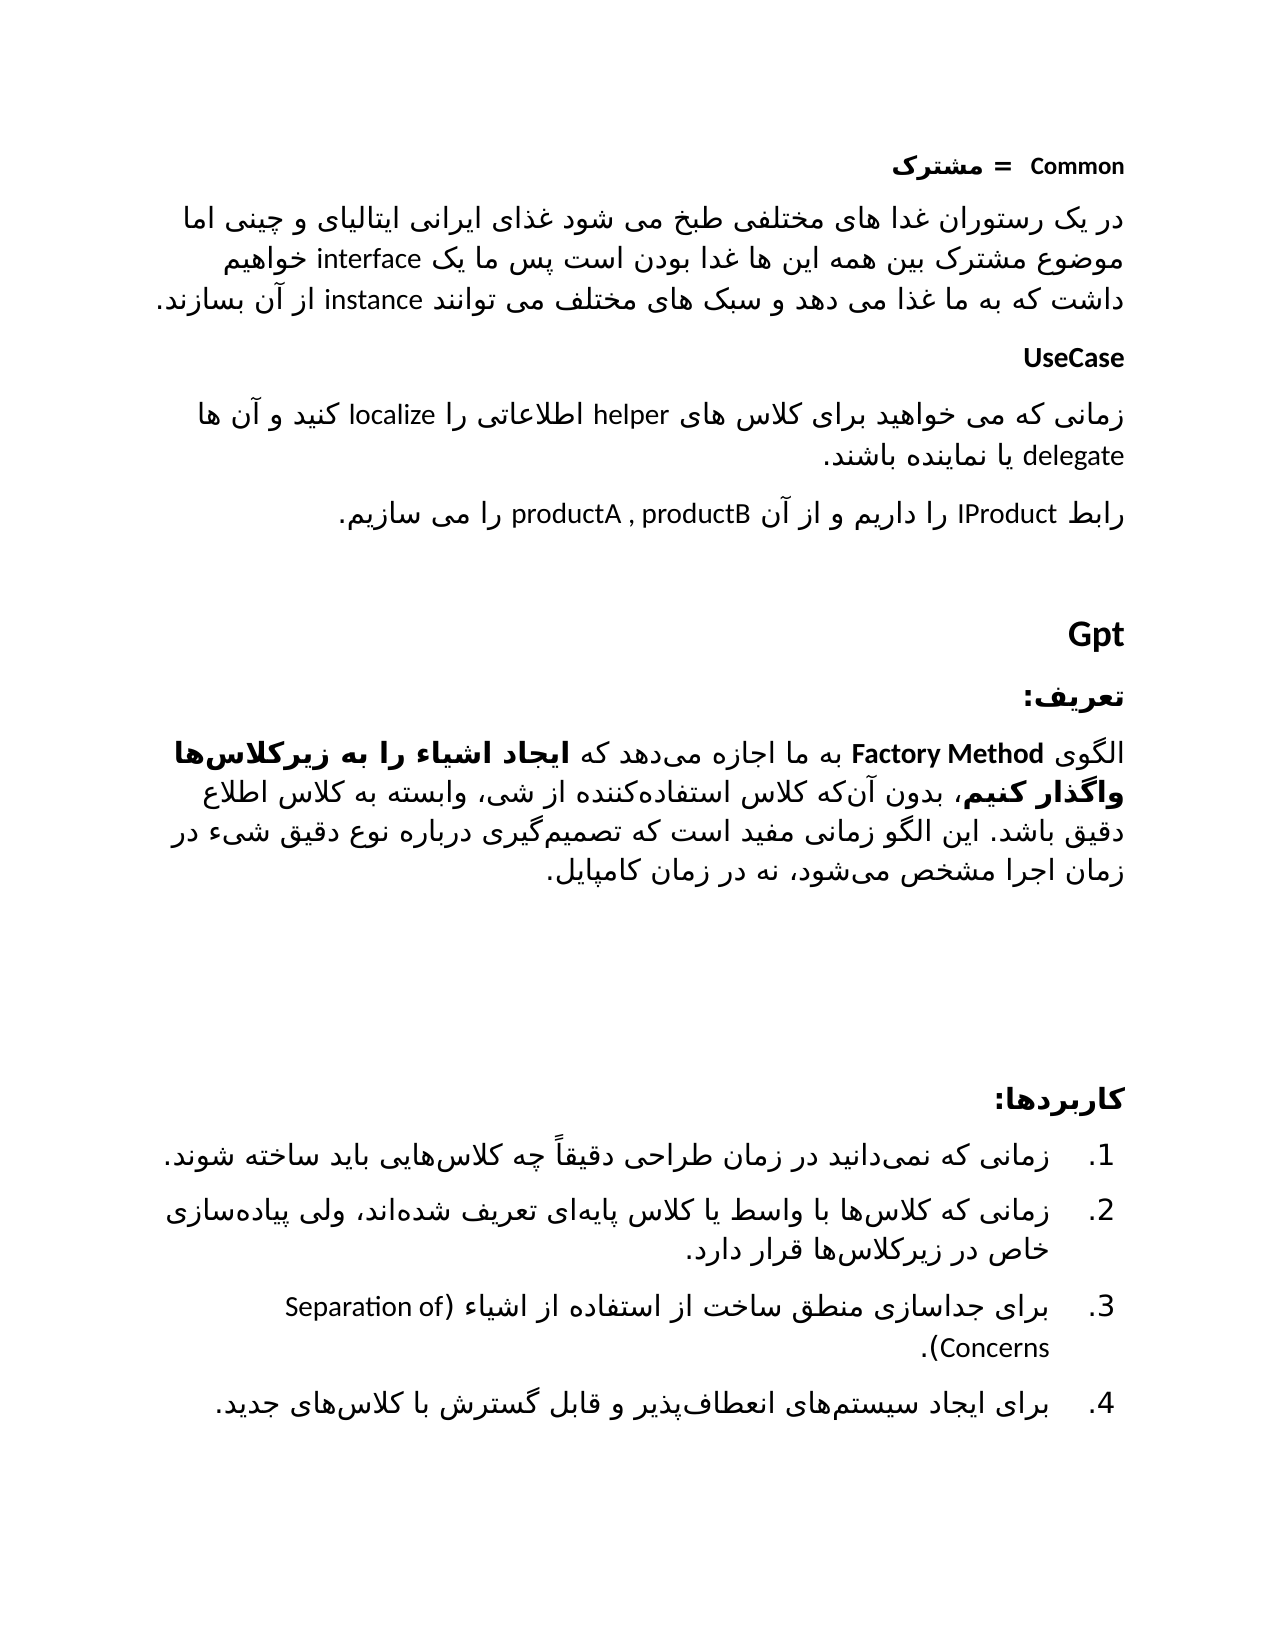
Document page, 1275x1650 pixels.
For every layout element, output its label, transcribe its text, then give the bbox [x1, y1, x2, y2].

list زمانی که نمی‌دانید در زمان طراحی دقیقاً چه کلاس‌هایی باید ساخته شوند. [150, 1138, 1087, 1172]
text UseCase [150, 339, 1125, 374]
text رابط IProduct را داریم و از آن productA , productB را می سازیم. [150, 495, 1125, 531]
list برای ایجاد سیستم‌های انعطاف‌پذیر و قابل گسترش با کلاس‌های جدید. [150, 1387, 1087, 1421]
text Gpt [150, 610, 1125, 656]
text زمانی که می خواهید برای کلاس های helper اطلاعاتی را localize کنید و آن ها delegate یا نماینده باشند. [150, 396, 1125, 473]
text Common = مشترک [150, 150, 1125, 181]
list زمانی که کلاس‌ها با واسط یا کلاس پایه‌ای تعریف شده‌اند، ولی پیاده‌سازی خاص در زیرکلاس‌ها قرار دارد. [150, 1193, 1087, 1266]
text کاربردها: [150, 1082, 1125, 1116]
list برای جداسازی منطق ساخت از استفاده از اشیاء (Separation of Concerns). [150, 1288, 1087, 1364]
text تعریف: [150, 679, 1125, 713]
text در یک رستوران غدا های مختلفی طبخ می شود غذای ایرانی ایتالیای و چینی اما موضوع مشترک بین همه این ها غدا بودن است پس ما یک interface خواهیم داشت که به ما غذا می دهد و سبک های مختلف می توانند instance از آن بسازند. [150, 202, 1125, 317]
text الگوی Factory Method به ما اجازه می‌دهد که ایجاد اشیاء را به زیرکلاس‌ها واگذار کنیم، بدون آن‌که کلاس استفاده‌کننده از شی، وابسته به کلاس اطلاع دقیق باشد. این الگو زمانی مفید است که تصمیم‌گیری درباره نوع دقیق شیء در زمان اجرا مشخص می‌شود، نه در زمان کامپایل. [150, 735, 1125, 888]
